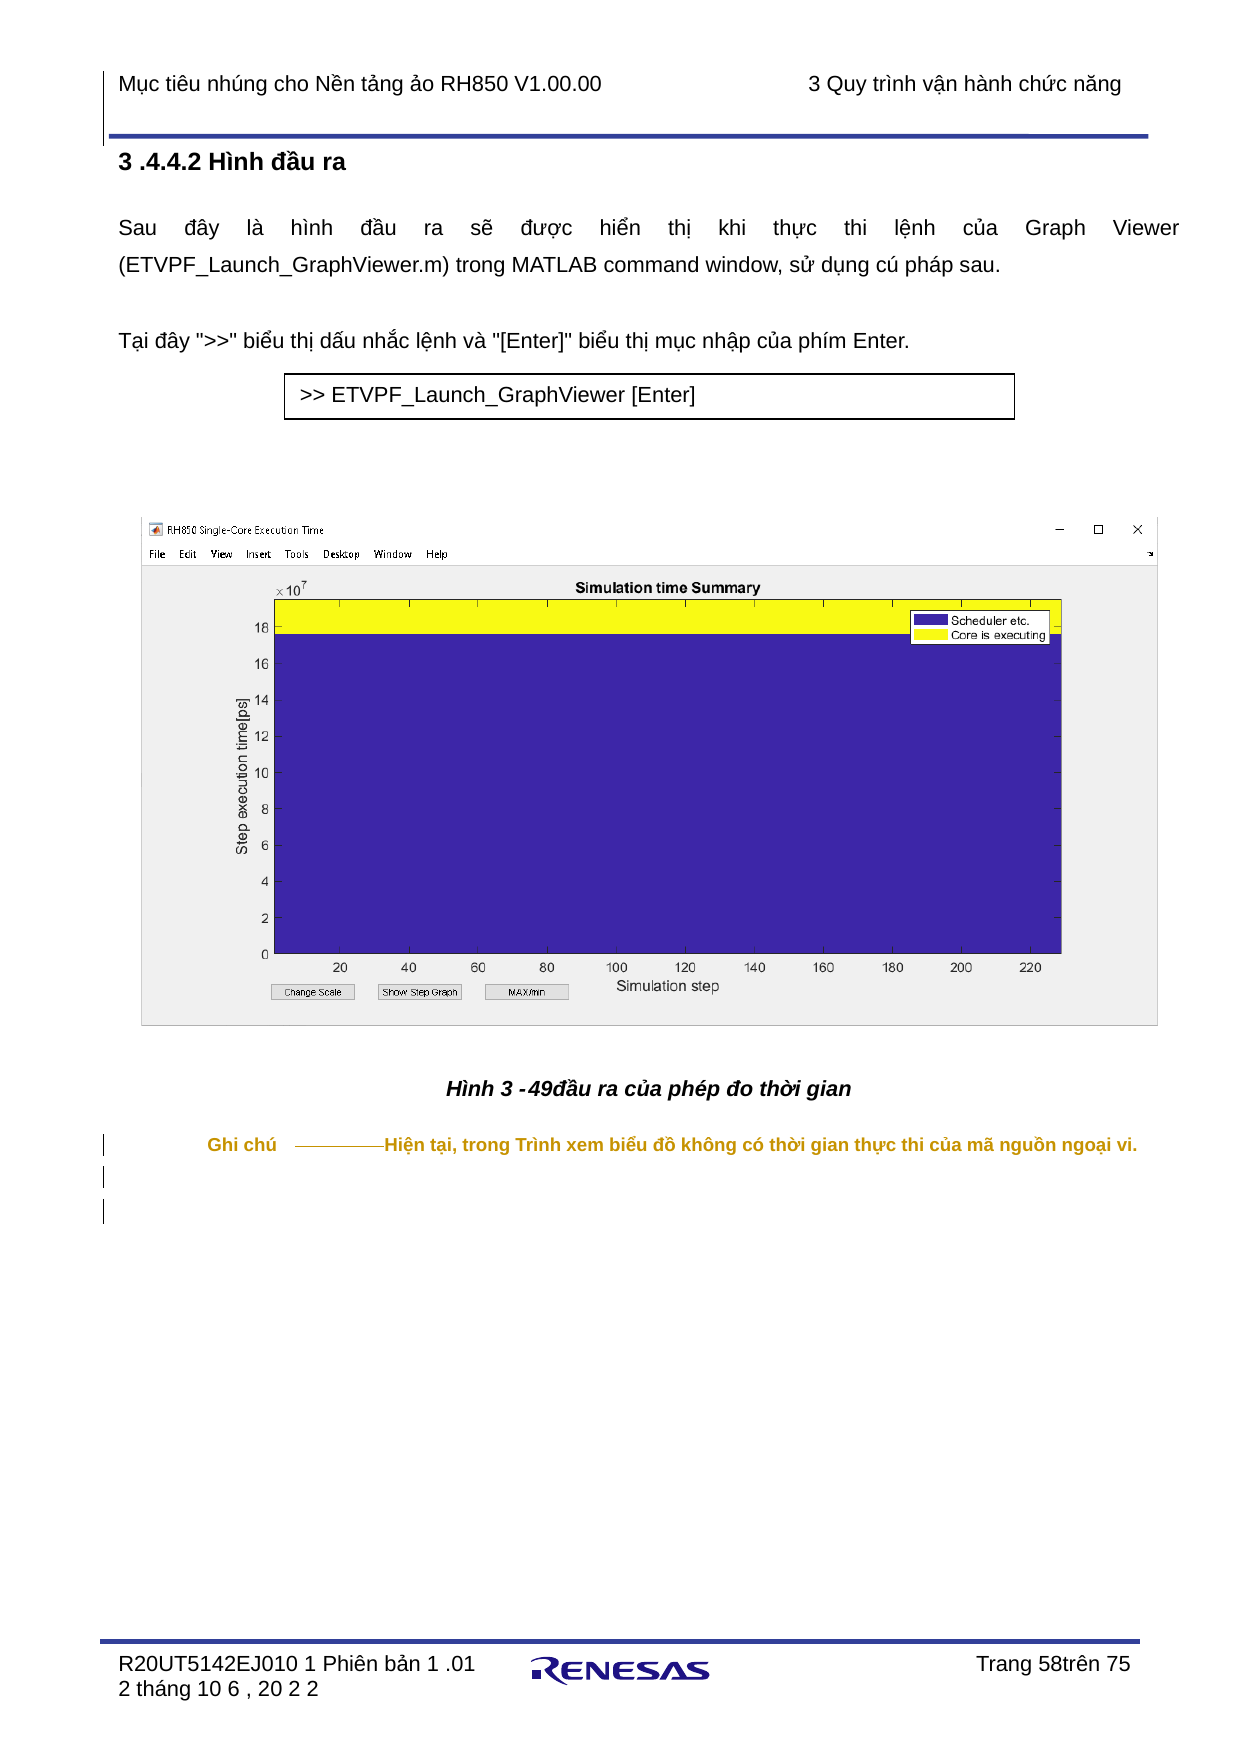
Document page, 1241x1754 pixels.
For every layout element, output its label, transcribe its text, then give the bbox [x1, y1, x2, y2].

picture [141, 517, 1158, 1026]
text Hình 3 -43 Hình đầu ra của phép đo thời gian [118, 1076, 1181, 1101]
text Ghi chú Hiện tại, trong Trình xem biểu đồ không có thời gian thực thi của mã nguồn ngoại vi. [207, 1134, 1181, 1156]
text Tại đây ">>" biểu thị dấu nhắc lệnh và "[Enter]" biểu thị mục nhập của phím Enter. [118, 328, 1181, 353]
subtitle 3 .4.4.2 Hình đầu ra [118, 146, 1181, 175]
text Sau đây là hình đầu ra sẽ được hiển thị khi thực thi lệnh của Graph Viewer (ETVPF_Launch_GraphViewer.m) trong MATLAB command window, sử dụng cú pháp sau. [118, 214, 1181, 278]
